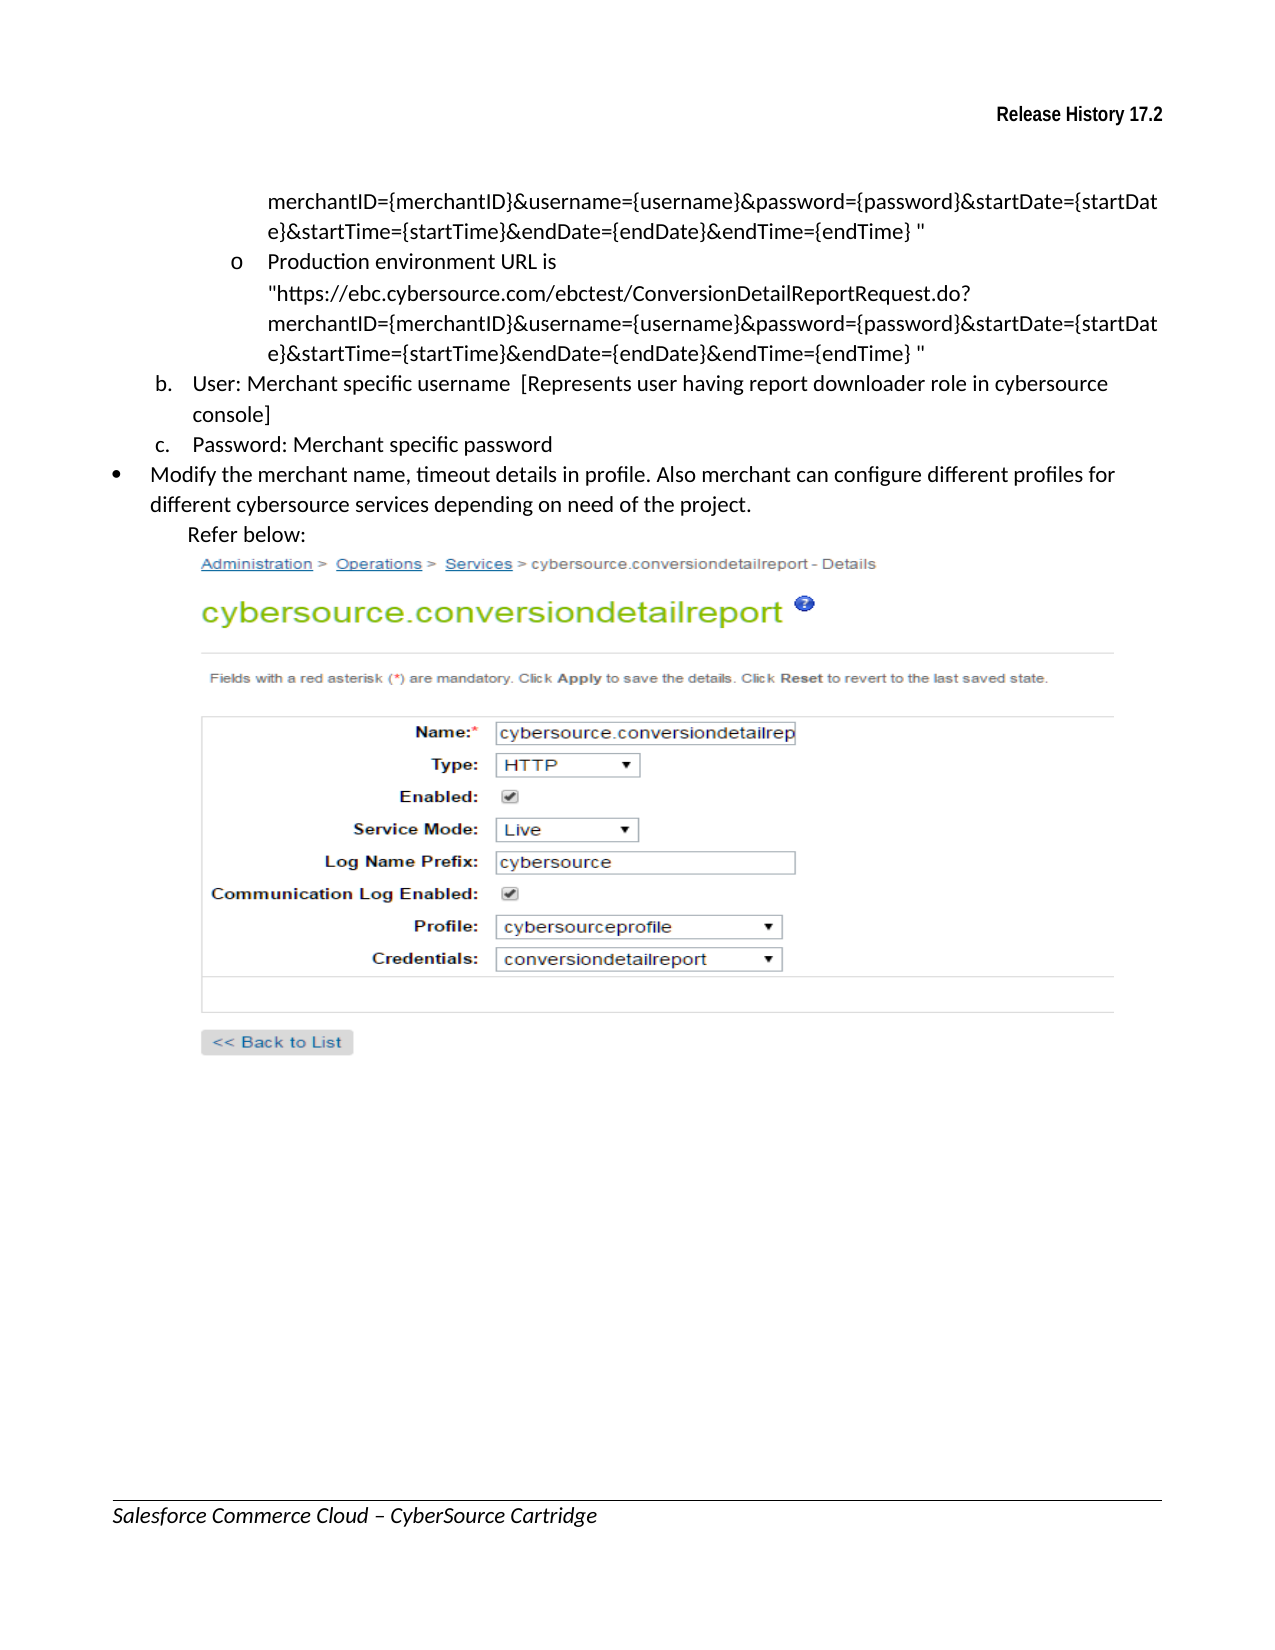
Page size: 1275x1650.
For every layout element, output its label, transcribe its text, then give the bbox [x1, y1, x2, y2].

list Refer below: [187, 521, 1162, 548]
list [230, 187, 1162, 245]
picture [187, 550, 1114, 1090]
list User: Merchant specific username [Represents user having report downloader role in cybersource console] [155, 369, 1162, 428]
list Production environment URL is "https://ebc.cybersource.com/ebctest/ConversionDetailReportRequest.do?merchantID={merchantID}&username={username}&password={password}&startDate={startDate}&startTime={startTime}&endDate={endDate}&endTime={endTime} " [230, 247, 1162, 367]
list Password: Merchant specific password [155, 430, 1162, 458]
list Modify the merchant name, timeout details in profile. Also merchant can configure different profiles for different cybersource services depending on need of the project. [112, 460, 1162, 518]
